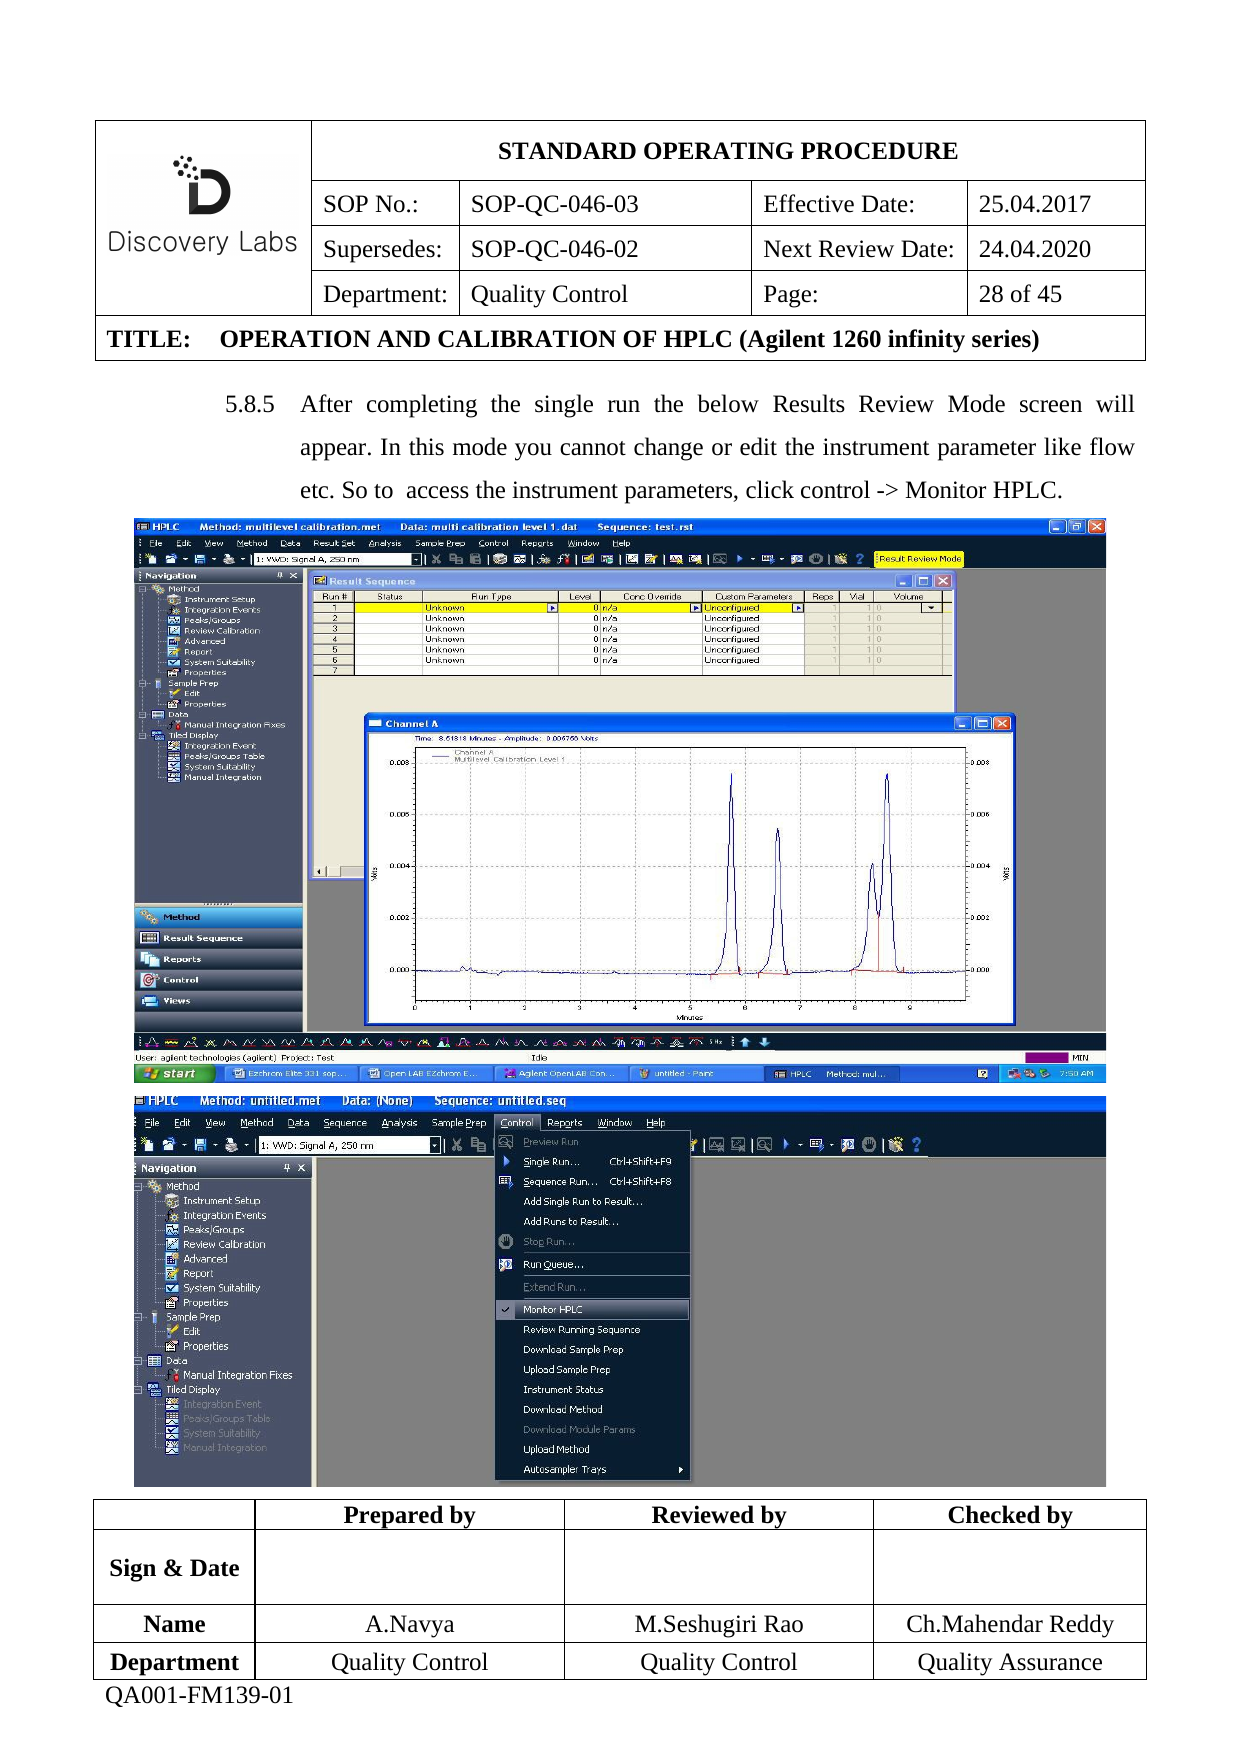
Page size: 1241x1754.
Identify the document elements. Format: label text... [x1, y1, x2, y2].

picture [134, 518, 1107, 1083]
picture [134, 1096, 1107, 1487]
list After completing the single run the below Results Review Mode screen will appear. In this mode you cannot change or edit the instrument parameter like flow etc. So to access the instrument parameters, click control -> Monitor HPLC. [225, 389, 1135, 504]
